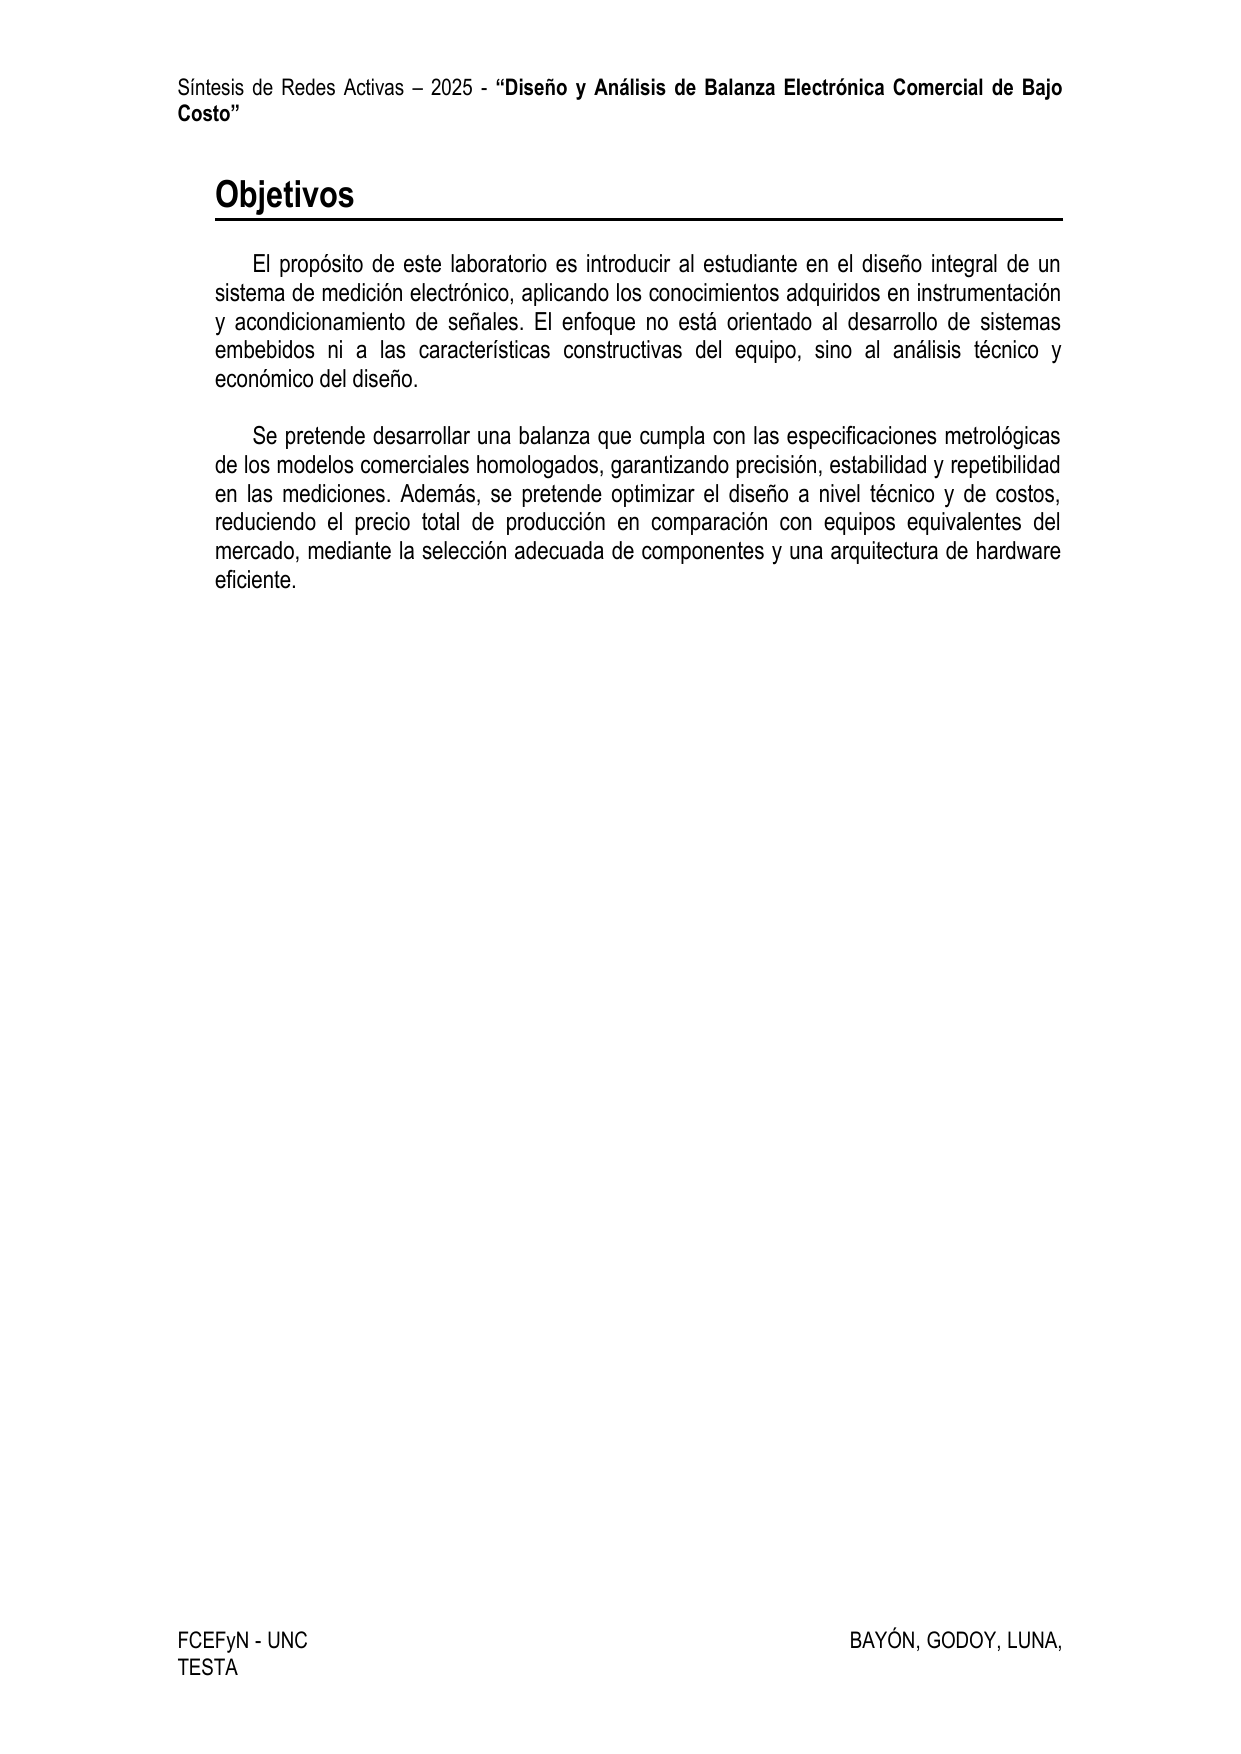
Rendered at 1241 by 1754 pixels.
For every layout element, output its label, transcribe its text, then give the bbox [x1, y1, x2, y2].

subtitle Objetivos [215, 173, 1063, 218]
text Se pretende desarrollar una balanza que cumpla con las especificaciones metrológicas de los modelos comerciales homologados, garantizando precisión, estabilidad y repetibilidad en las mediciones. Además, se pretende optimizar el diseño a nivel técnico y de costos, reduciendo el precio total de producción en comparación con equipos equivalentes del mercado, mediante la selección adecuada de componentes y una arquitectura de hardware eficiente. [215, 421, 1063, 593]
text El propósito de este laboratorio es introducir al estudiante en el diseño integral de un sistema de medición electrónico, aplicando los conocimientos adquiridos en instrumentación y acondicionamiento de señales. El enfoque no está orientado al desarrollo de sistemas embebidos ni a las características constructivas del equipo, sino al análisis técnico y económico del diseño. [215, 249, 1063, 393]
